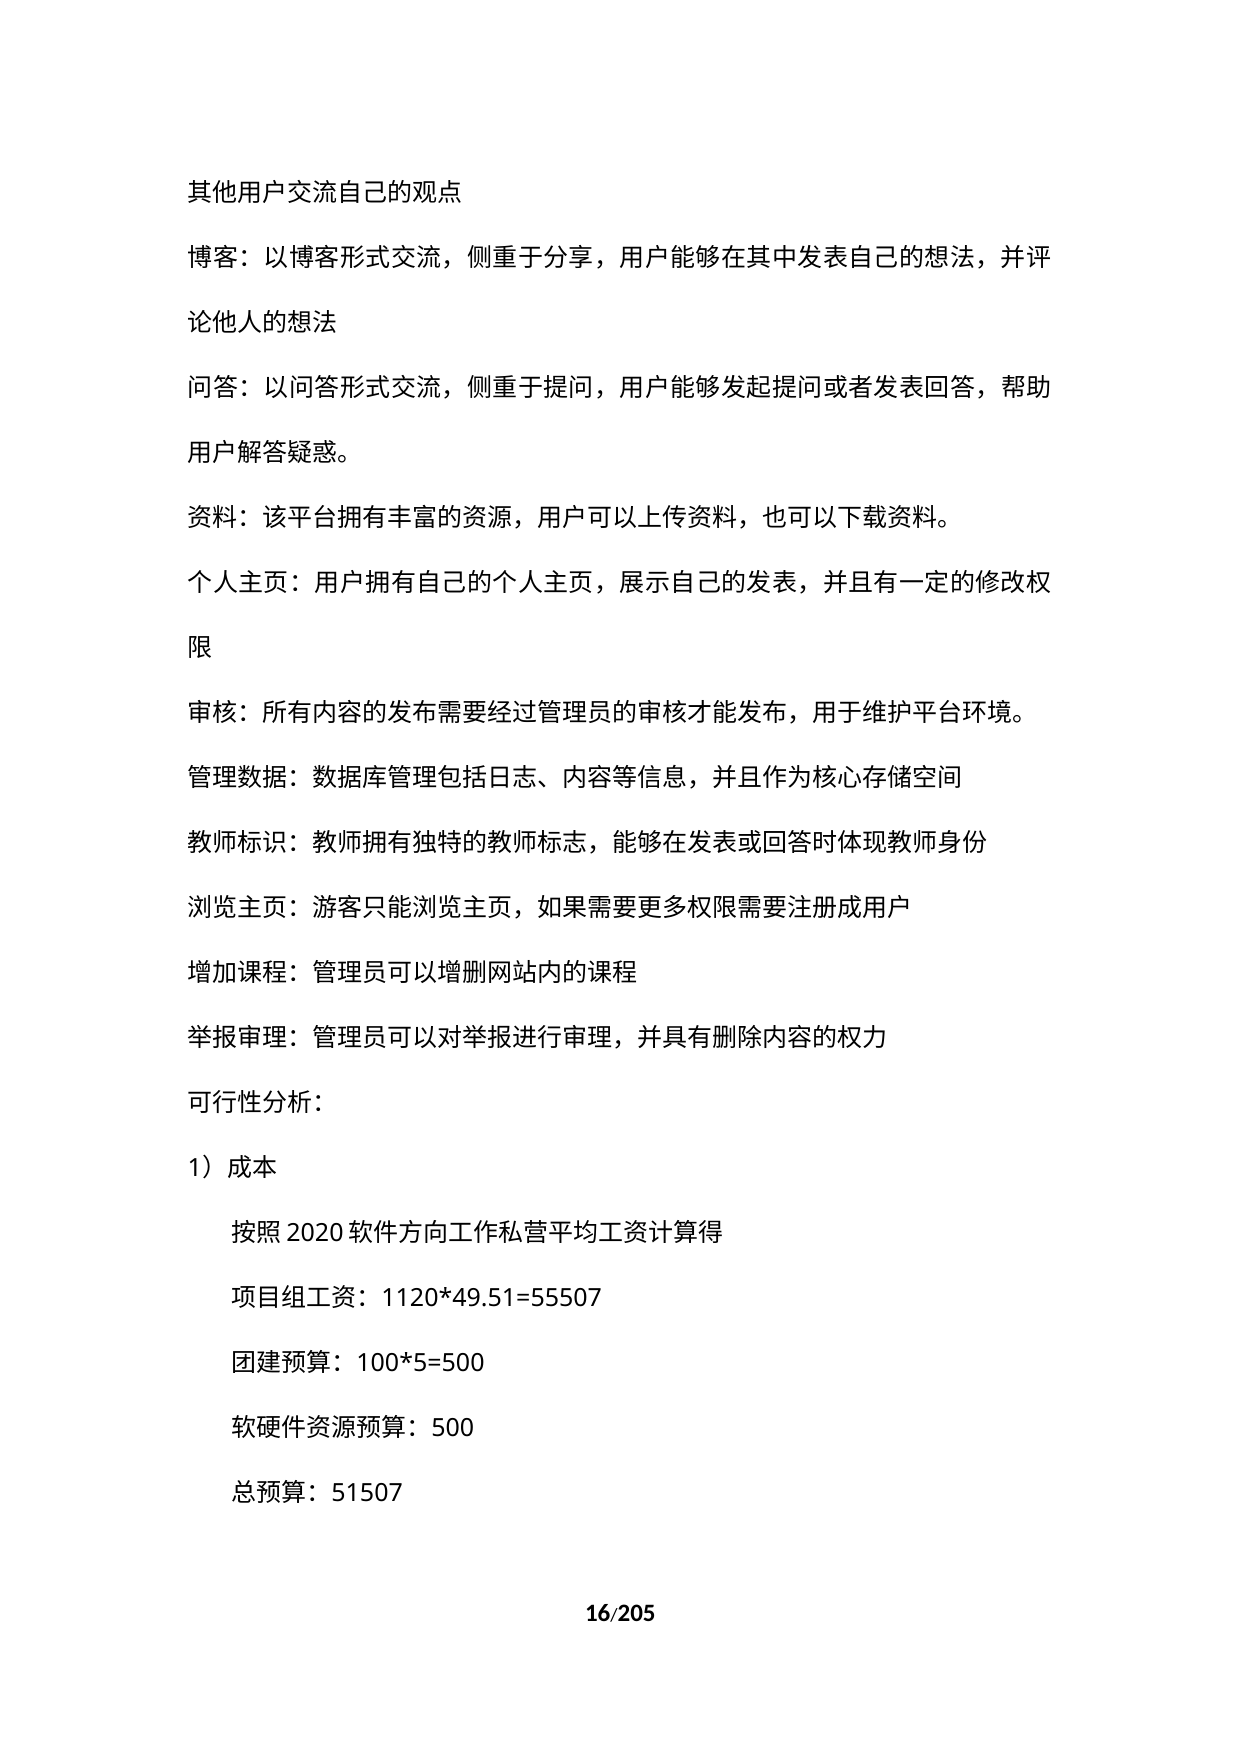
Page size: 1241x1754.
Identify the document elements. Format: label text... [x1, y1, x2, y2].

text 项目组工资：1120*49.51=55507 [231, 1263, 1053, 1328]
text 按照2020软件方向工作私营平均工资计算得 [231, 1198, 1053, 1263]
text 总预算：51507 [231, 1458, 1053, 1523]
text 博客：以博客形式交流，侧重于分享，用户能够在其中发表自己的想法，并评论他人的想法 [187, 223, 1053, 353]
text 问答：以问答形式交流，侧重于提问，用户能够发起提问或者发表回答，帮助用户解答疑惑。 [187, 353, 1053, 483]
text 1）成本 [187, 1133, 1053, 1198]
text 浏览主页：游客只能浏览主页，如果需要更多权限需要注册成用户 [187, 873, 1053, 938]
text 软硬件资源预算：500 [231, 1393, 1053, 1458]
text 个人主页：用户拥有自己的个人主页，展示自己的发表，并且有一定的修改权限 [187, 548, 1053, 678]
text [187, 158, 1053, 223]
text 举报审理：管理员可以对举报进行审理，并具有删除内容的权力 [187, 1003, 1053, 1068]
text 可行性分析： [187, 1068, 1053, 1133]
text 教师标识：教师拥有独特的教师标志，能够在发表或回答时体现教师身份 [187, 808, 1053, 873]
text 资料：该平台拥有丰富的资源，用户可以上传资料，也可以下载资料。 [187, 483, 1053, 548]
text 审核：所有内容的发布需要经过管理员的审核才能发布，用于维护平台环境。 [187, 678, 1053, 743]
text 增加课程：管理员可以增删网站内的课程 [187, 938, 1053, 1003]
text 管理数据：数据库管理包括日志、内容等信息，并且作为核心存储空间 [187, 743, 1053, 808]
text 团建预算：100*5=500 [231, 1328, 1053, 1393]
